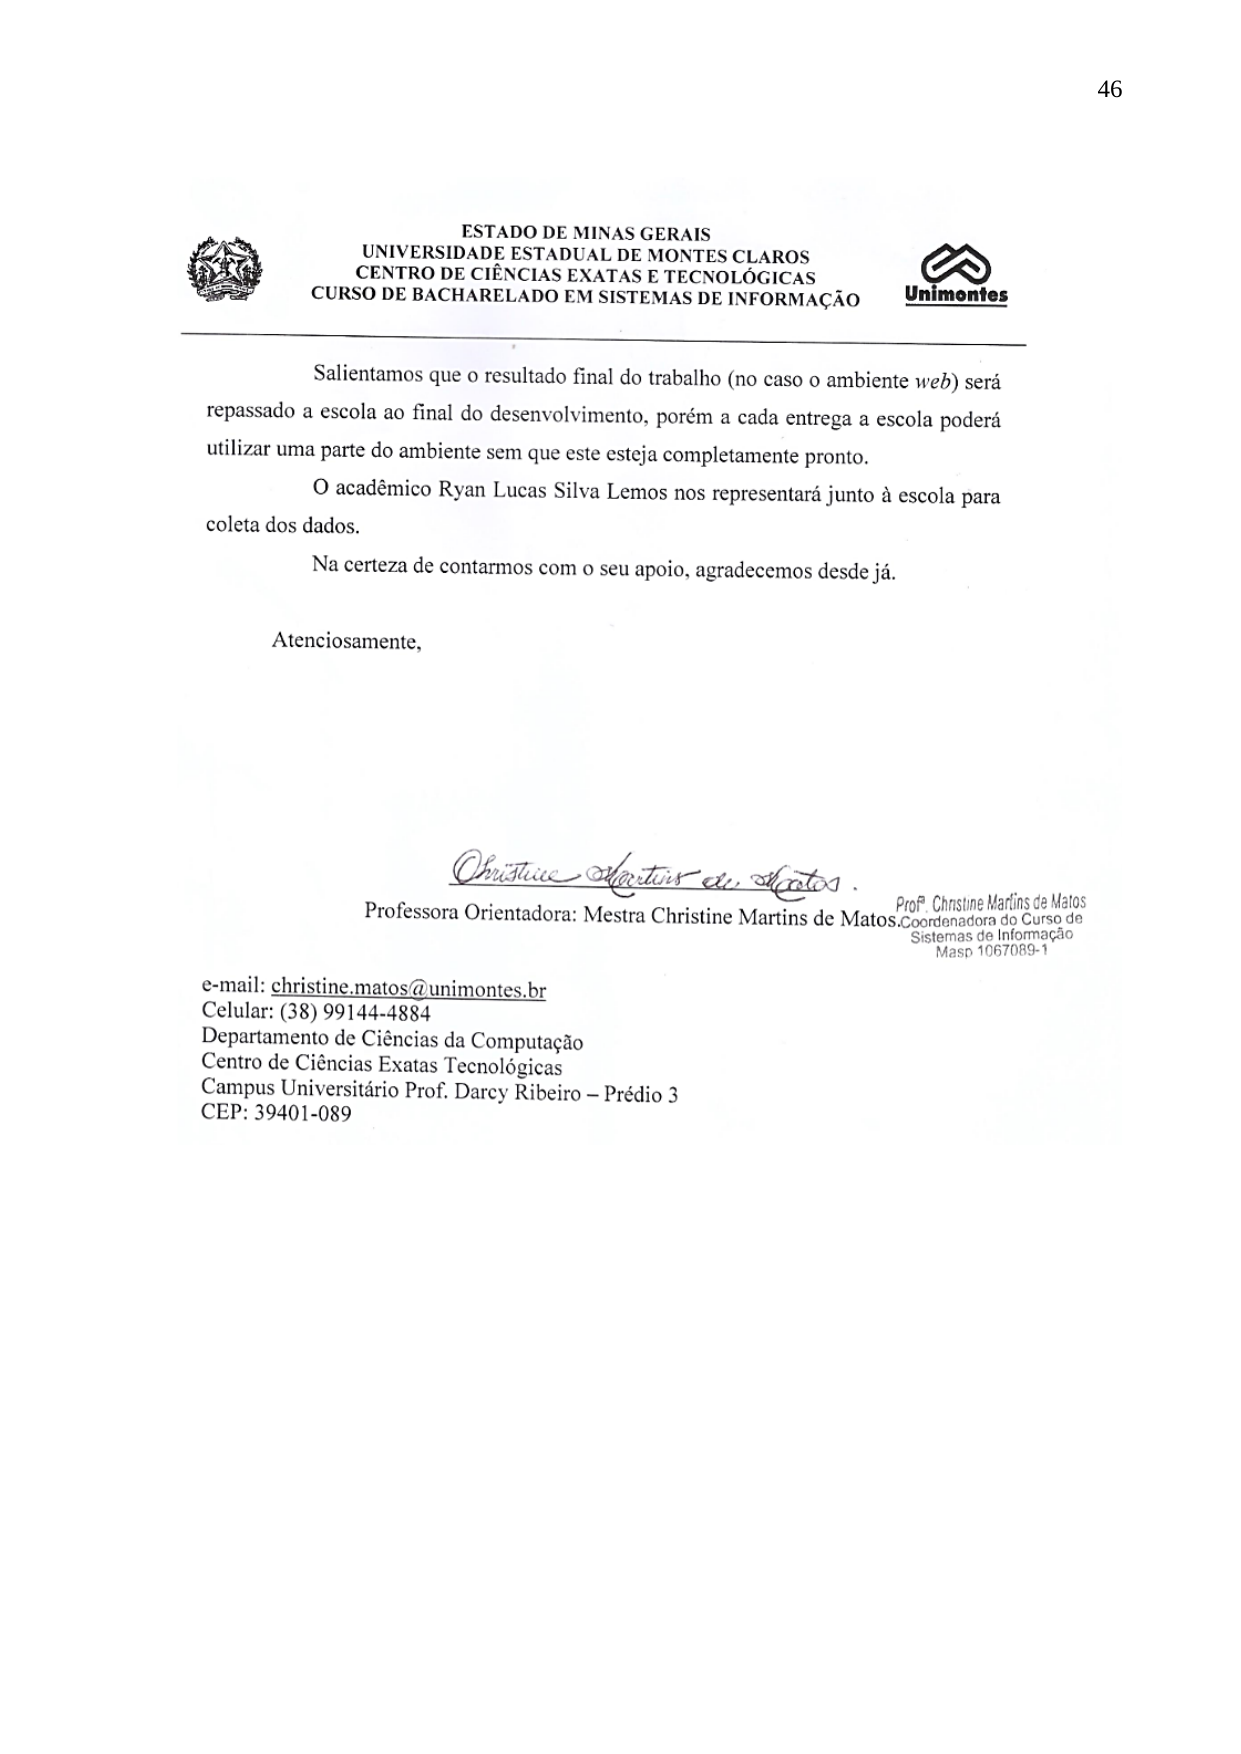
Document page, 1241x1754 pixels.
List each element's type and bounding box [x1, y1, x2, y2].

picture [177, 177, 1123, 1156]
